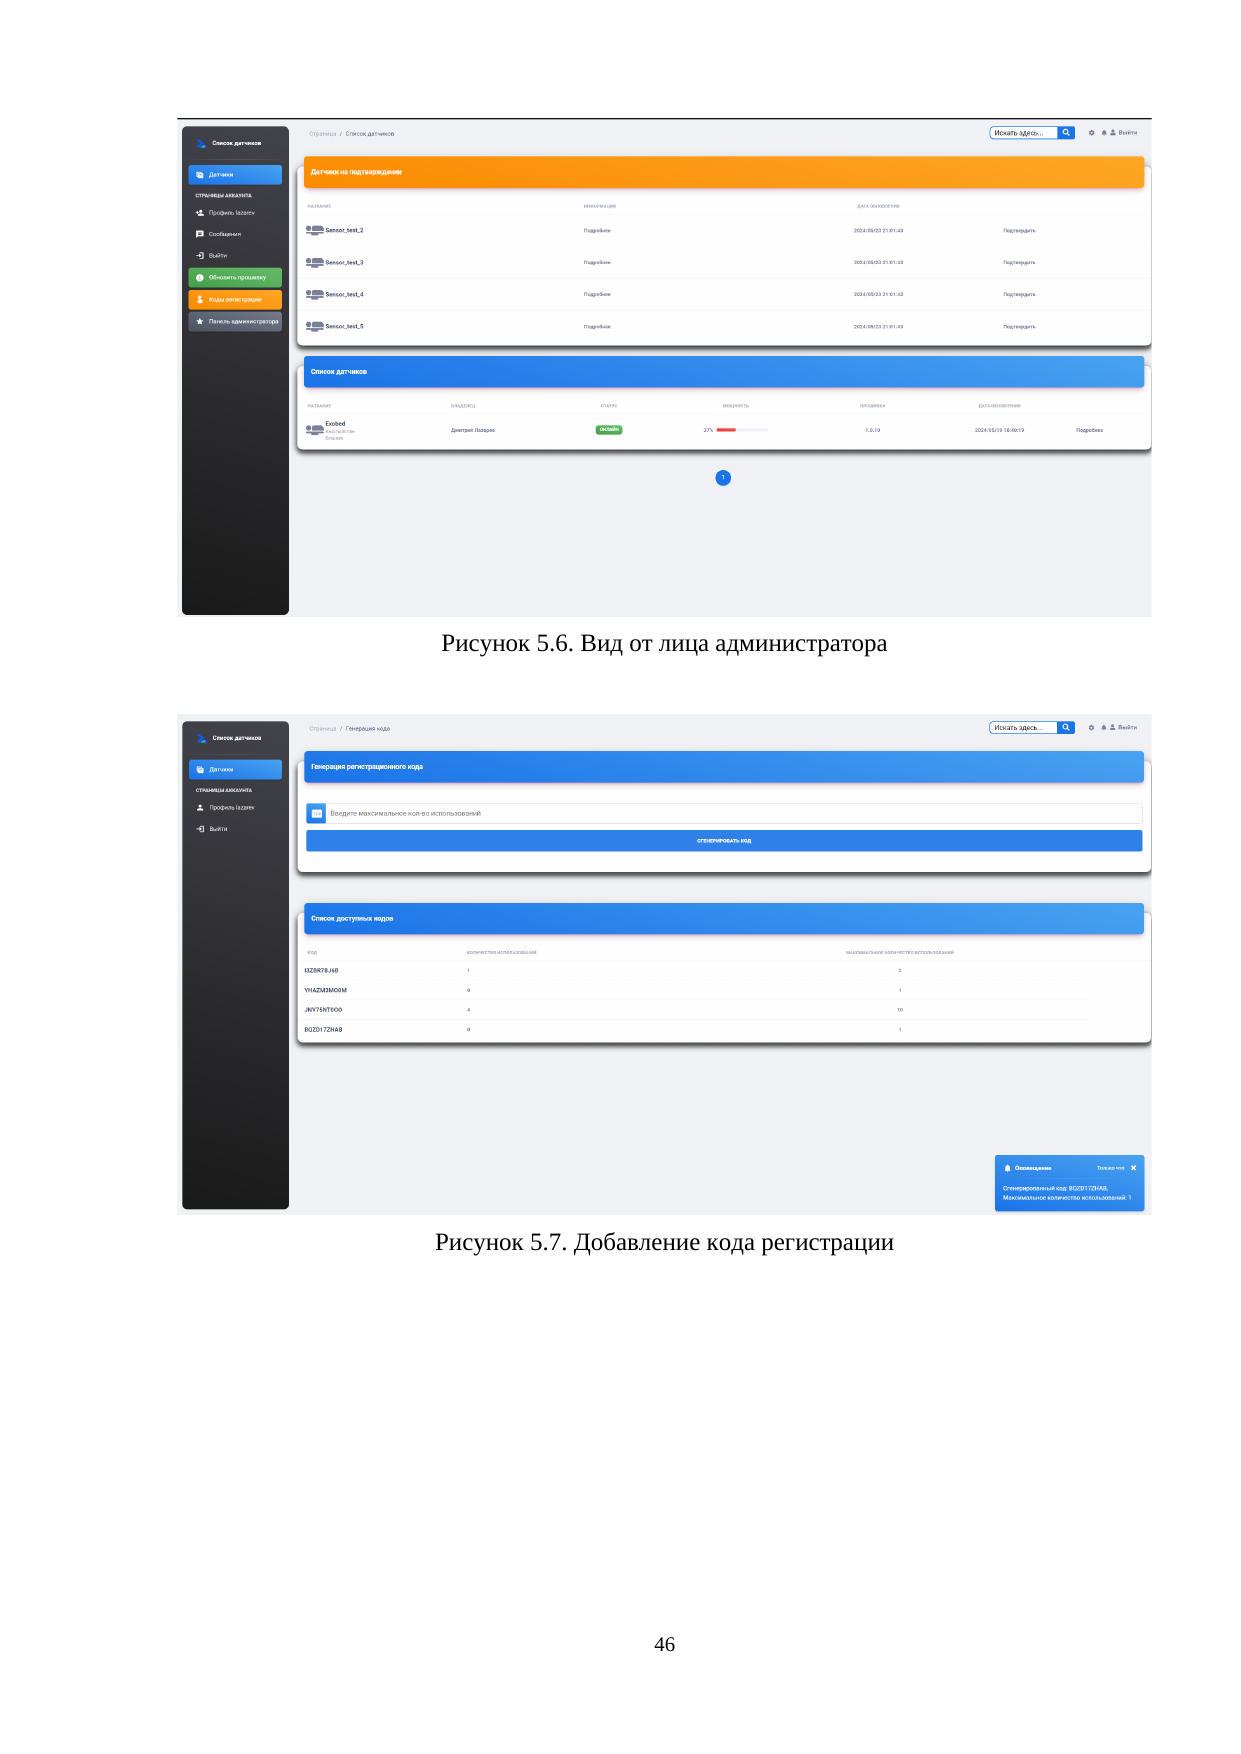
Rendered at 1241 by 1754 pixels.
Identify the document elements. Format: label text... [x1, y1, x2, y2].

picture [177, 714, 1152, 1215]
text Рисунок 5.7. Добавление кода регистрации [177, 1227, 1152, 1256]
picture [177, 118, 1152, 617]
text Рисунок 5.6. Вид от лица администратора [177, 628, 1152, 657]
